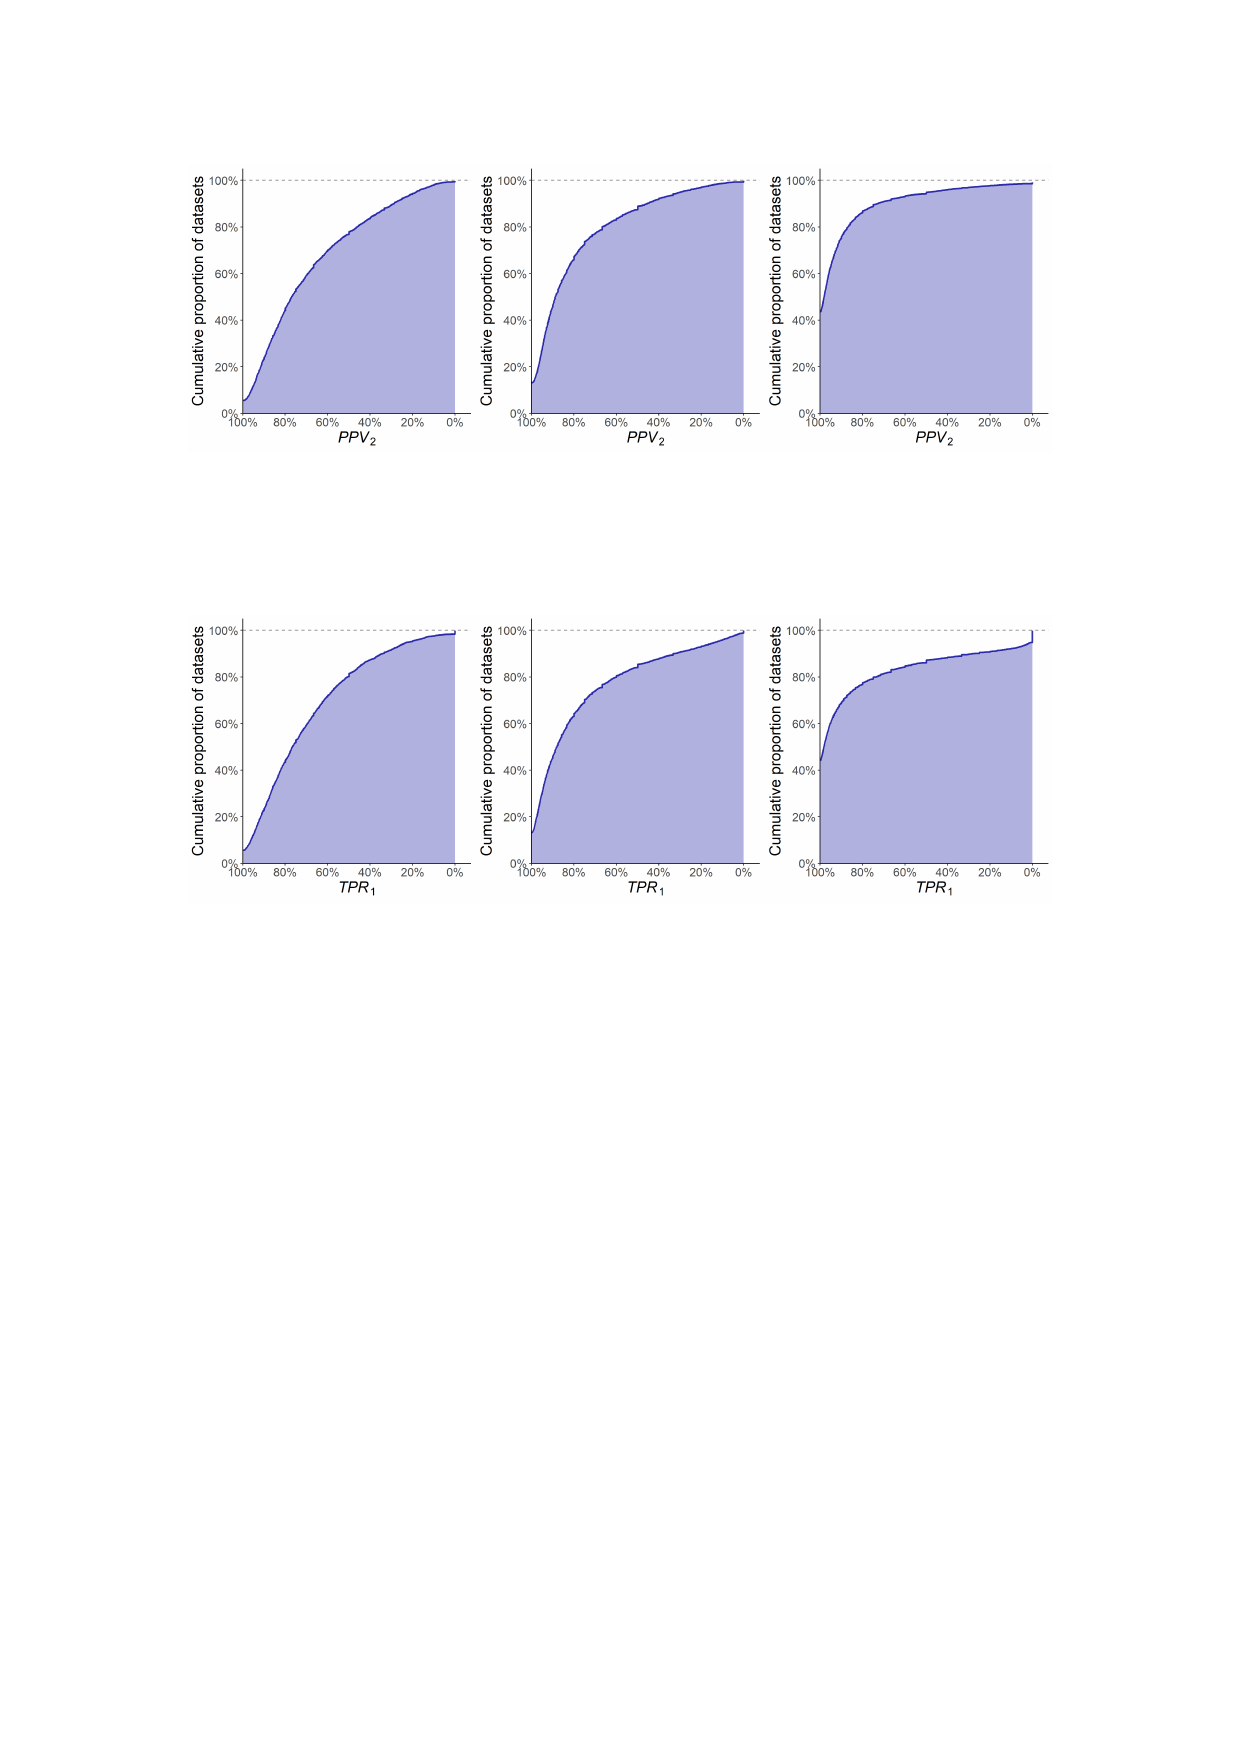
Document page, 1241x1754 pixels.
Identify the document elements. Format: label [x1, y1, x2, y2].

picture [187, 164, 1053, 453]
picture [187, 614, 1053, 903]
